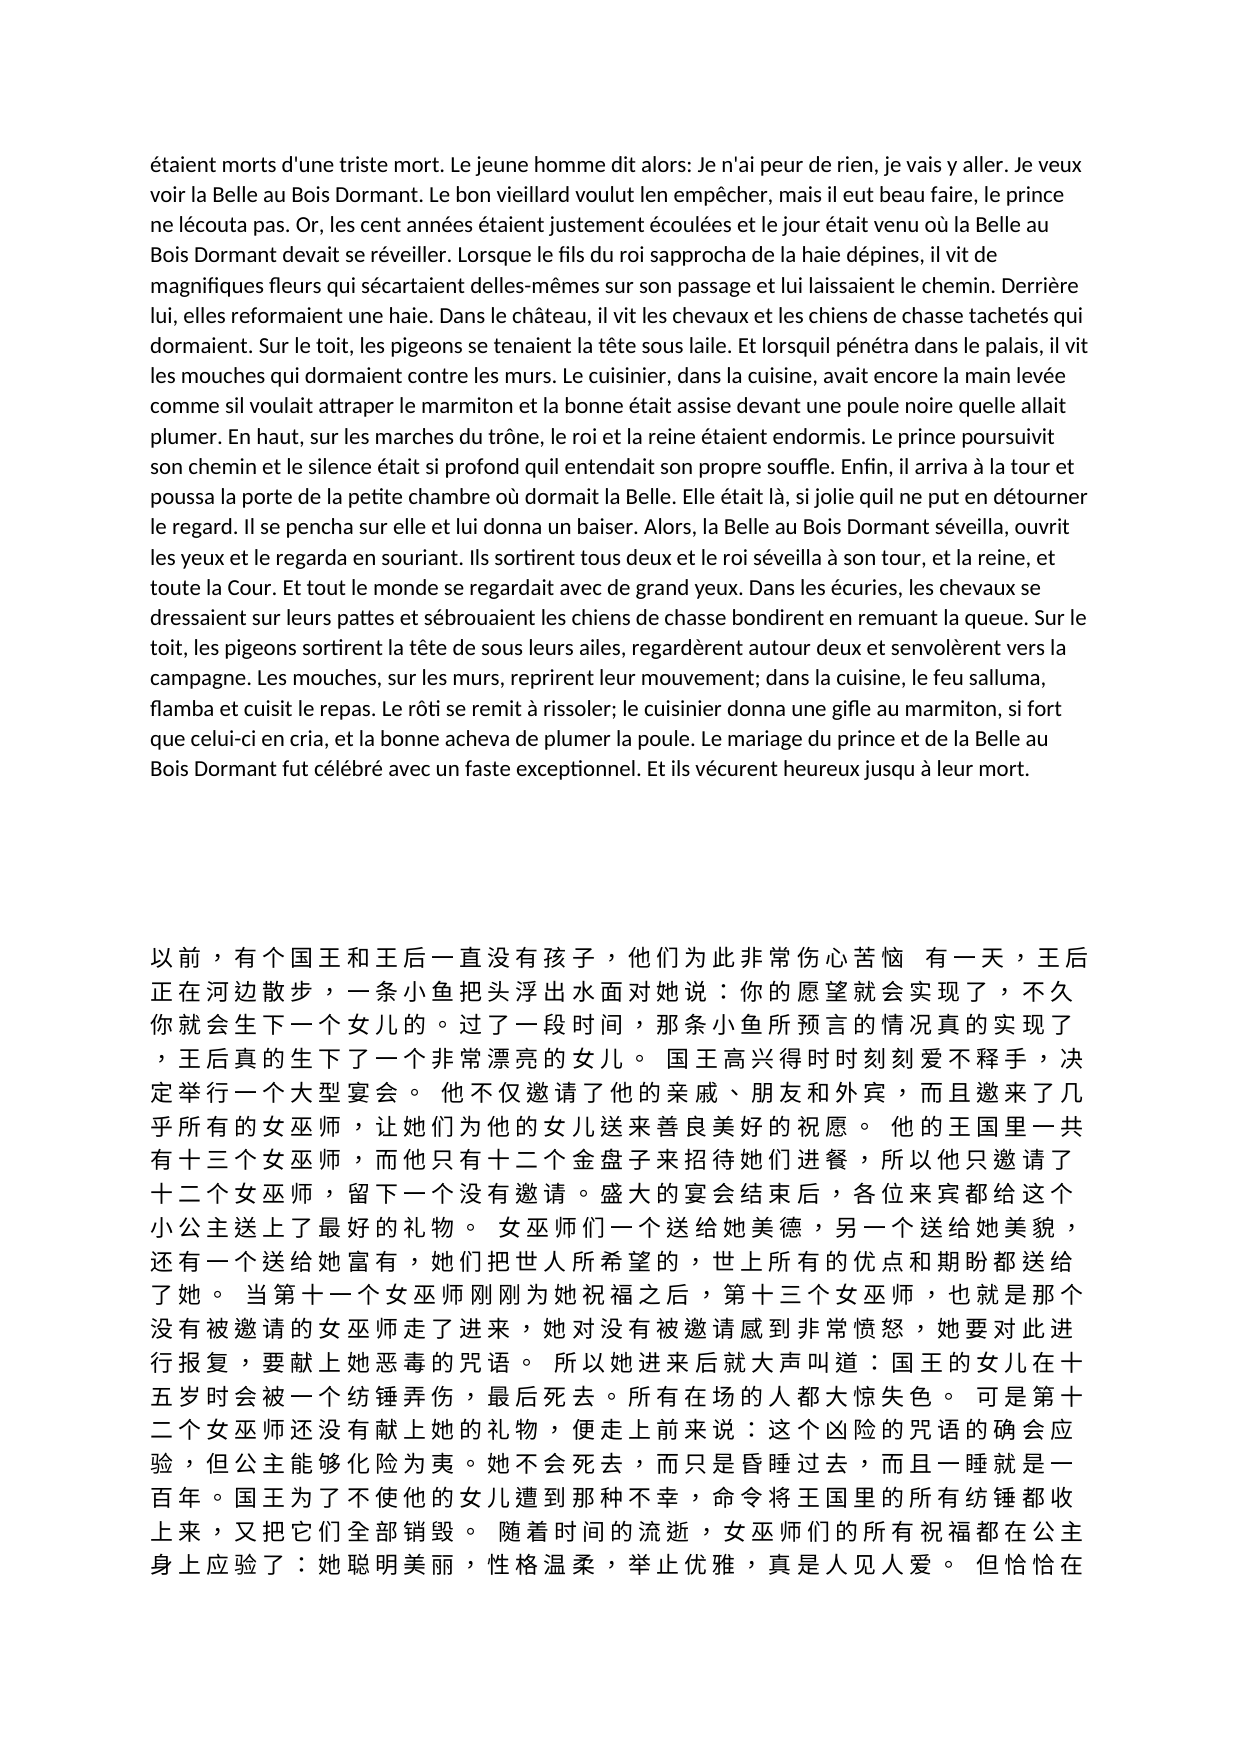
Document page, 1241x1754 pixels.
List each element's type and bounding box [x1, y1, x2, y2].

text [150, 942, 1090, 1580]
text [150, 150, 1090, 782]
